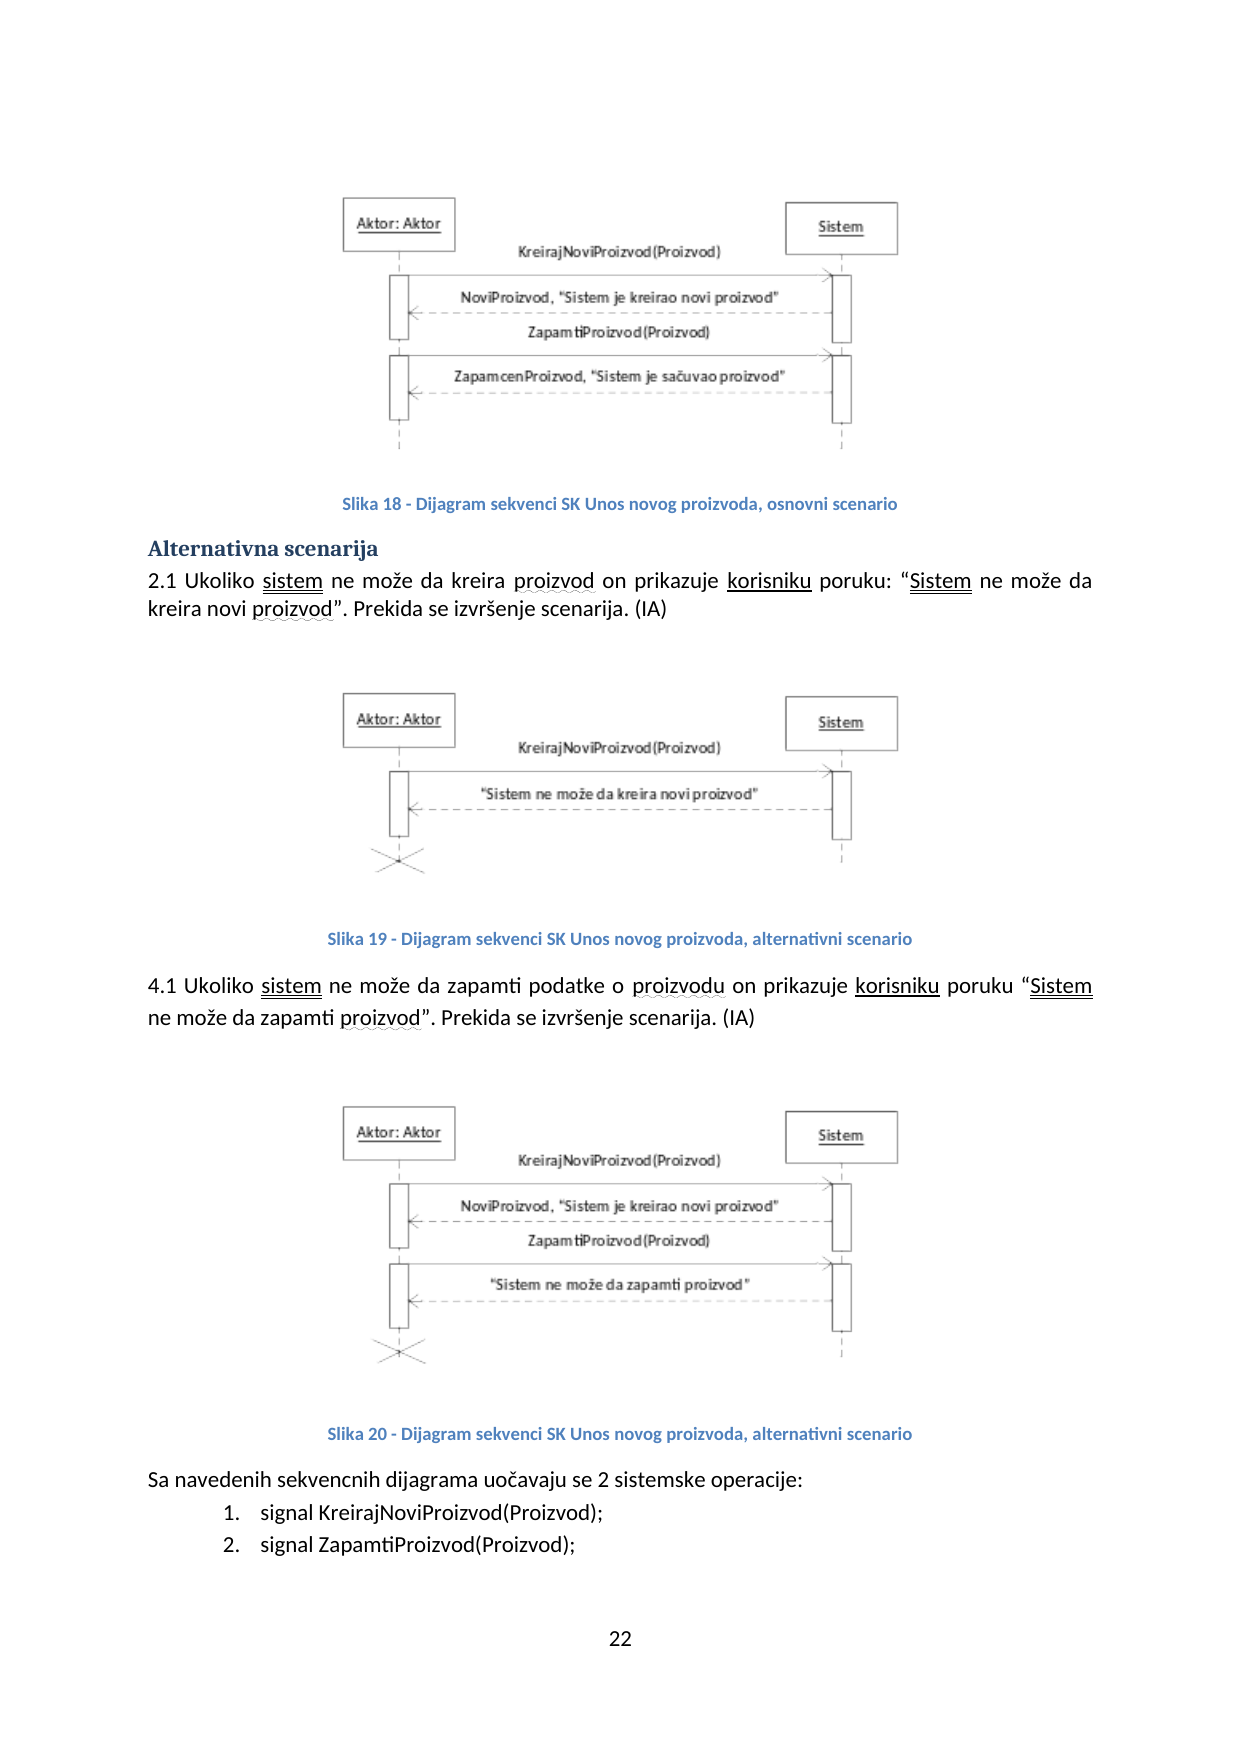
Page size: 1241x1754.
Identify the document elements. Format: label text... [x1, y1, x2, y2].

text Sa navedenih sekvencnih dijagrama uočavaju se 2 sistemske operacije: [148, 1466, 1093, 1494]
subtitle Alternativna scenarija [148, 536, 1093, 562]
list signal KreirajNoviProizvod(Proizvod); [223, 1498, 1093, 1526]
text 4.1 Ukoliko sistem ne može da zapamti podatke o proizvodu on prikazuje korisniku poruku “Sistem ne može da zapamti proizvod”. Prekida se izvršenje scenarija. (IA) [148, 971, 1093, 1031]
list signal ZapamtiProizvod(Proizvod); [223, 1530, 1093, 1558]
text 2.1 Ukoliko sistem ne može da kreira proizvod on prikazuje korisniku poruku: “Sistem ne može da kreira novi proizvod”. Prekida se izvršenje scenarija. (IA) [148, 566, 1093, 622]
